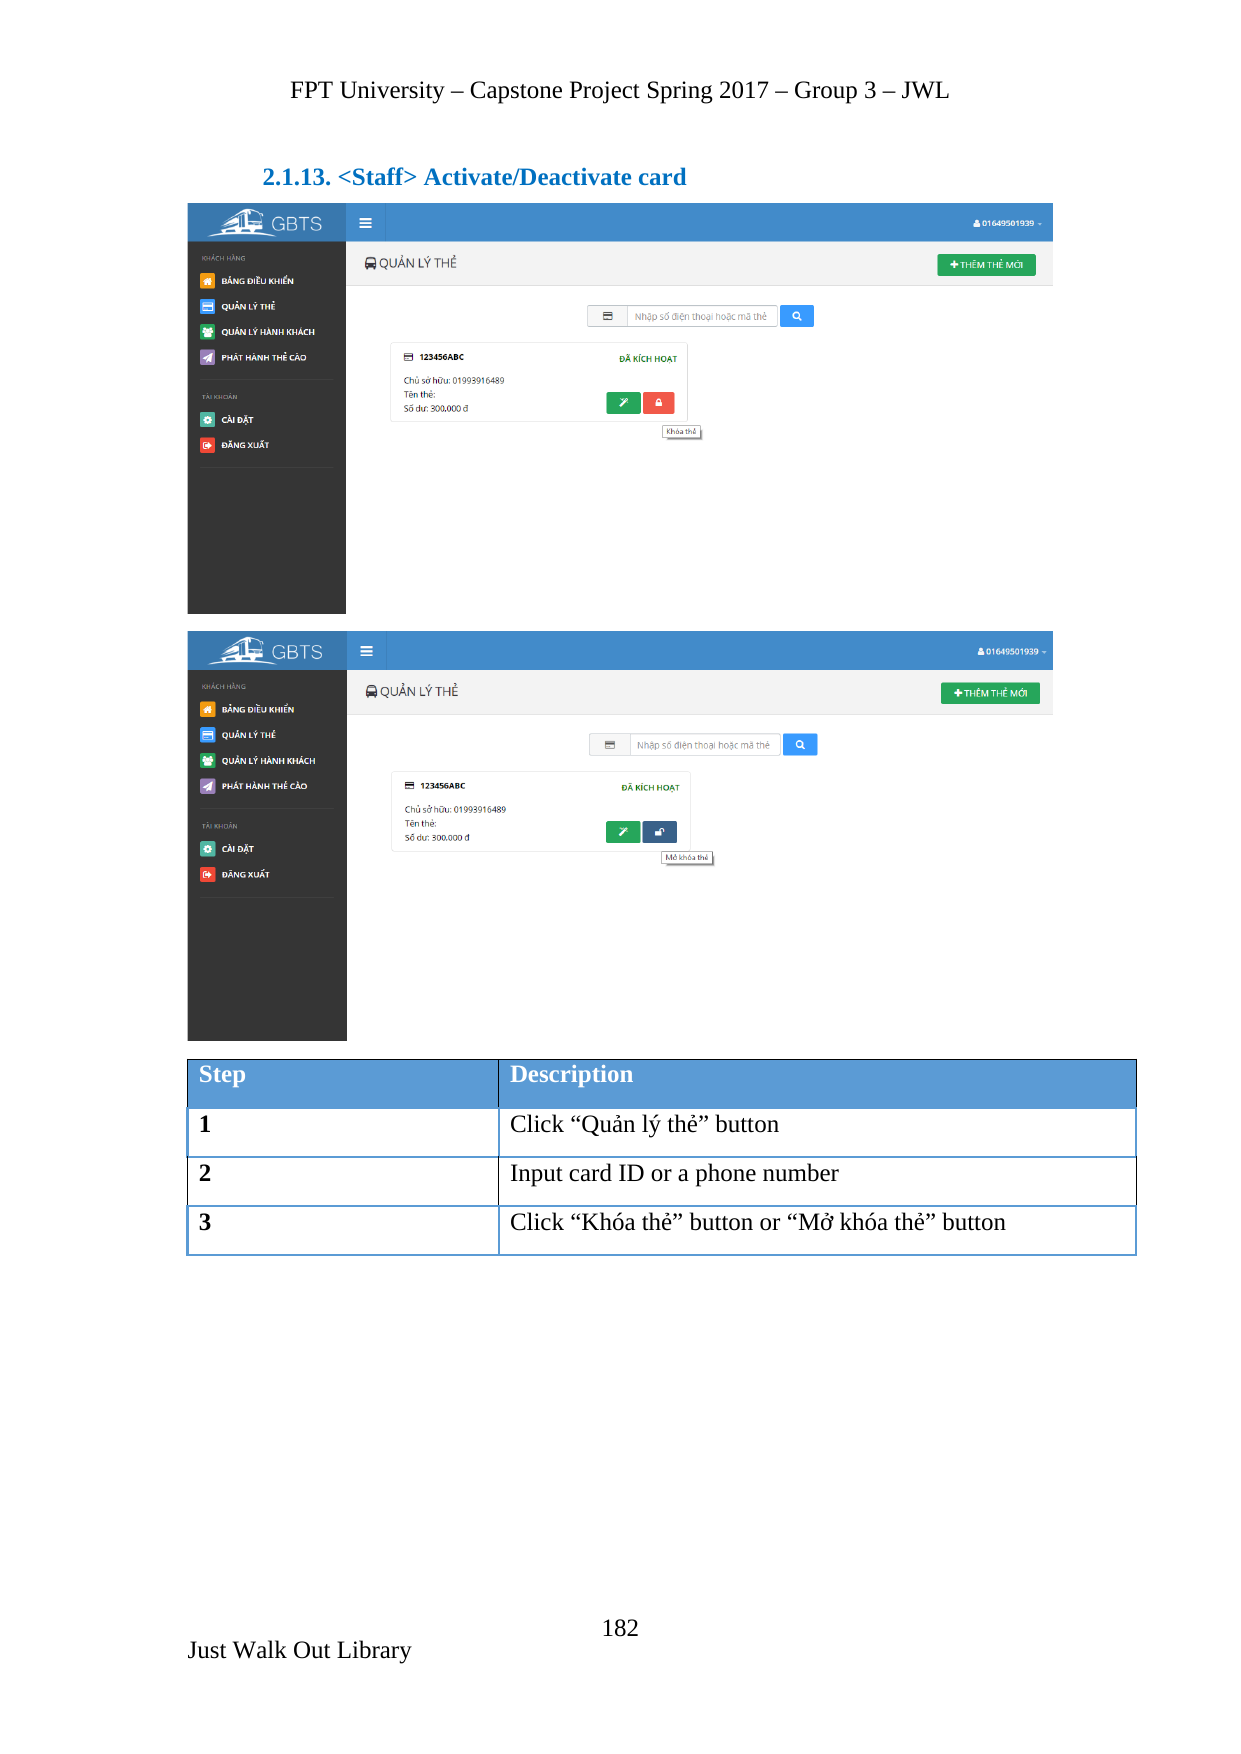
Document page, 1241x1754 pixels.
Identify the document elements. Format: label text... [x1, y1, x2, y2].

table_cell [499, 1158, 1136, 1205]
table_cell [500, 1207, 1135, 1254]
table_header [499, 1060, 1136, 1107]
picture [187, 631, 1053, 1041]
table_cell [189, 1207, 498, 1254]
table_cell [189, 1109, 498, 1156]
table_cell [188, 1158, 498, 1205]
picture [187, 203, 1053, 614]
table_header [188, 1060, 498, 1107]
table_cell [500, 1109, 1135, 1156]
text <Staff> Activate/Deactivate card [262, 162, 1053, 191]
